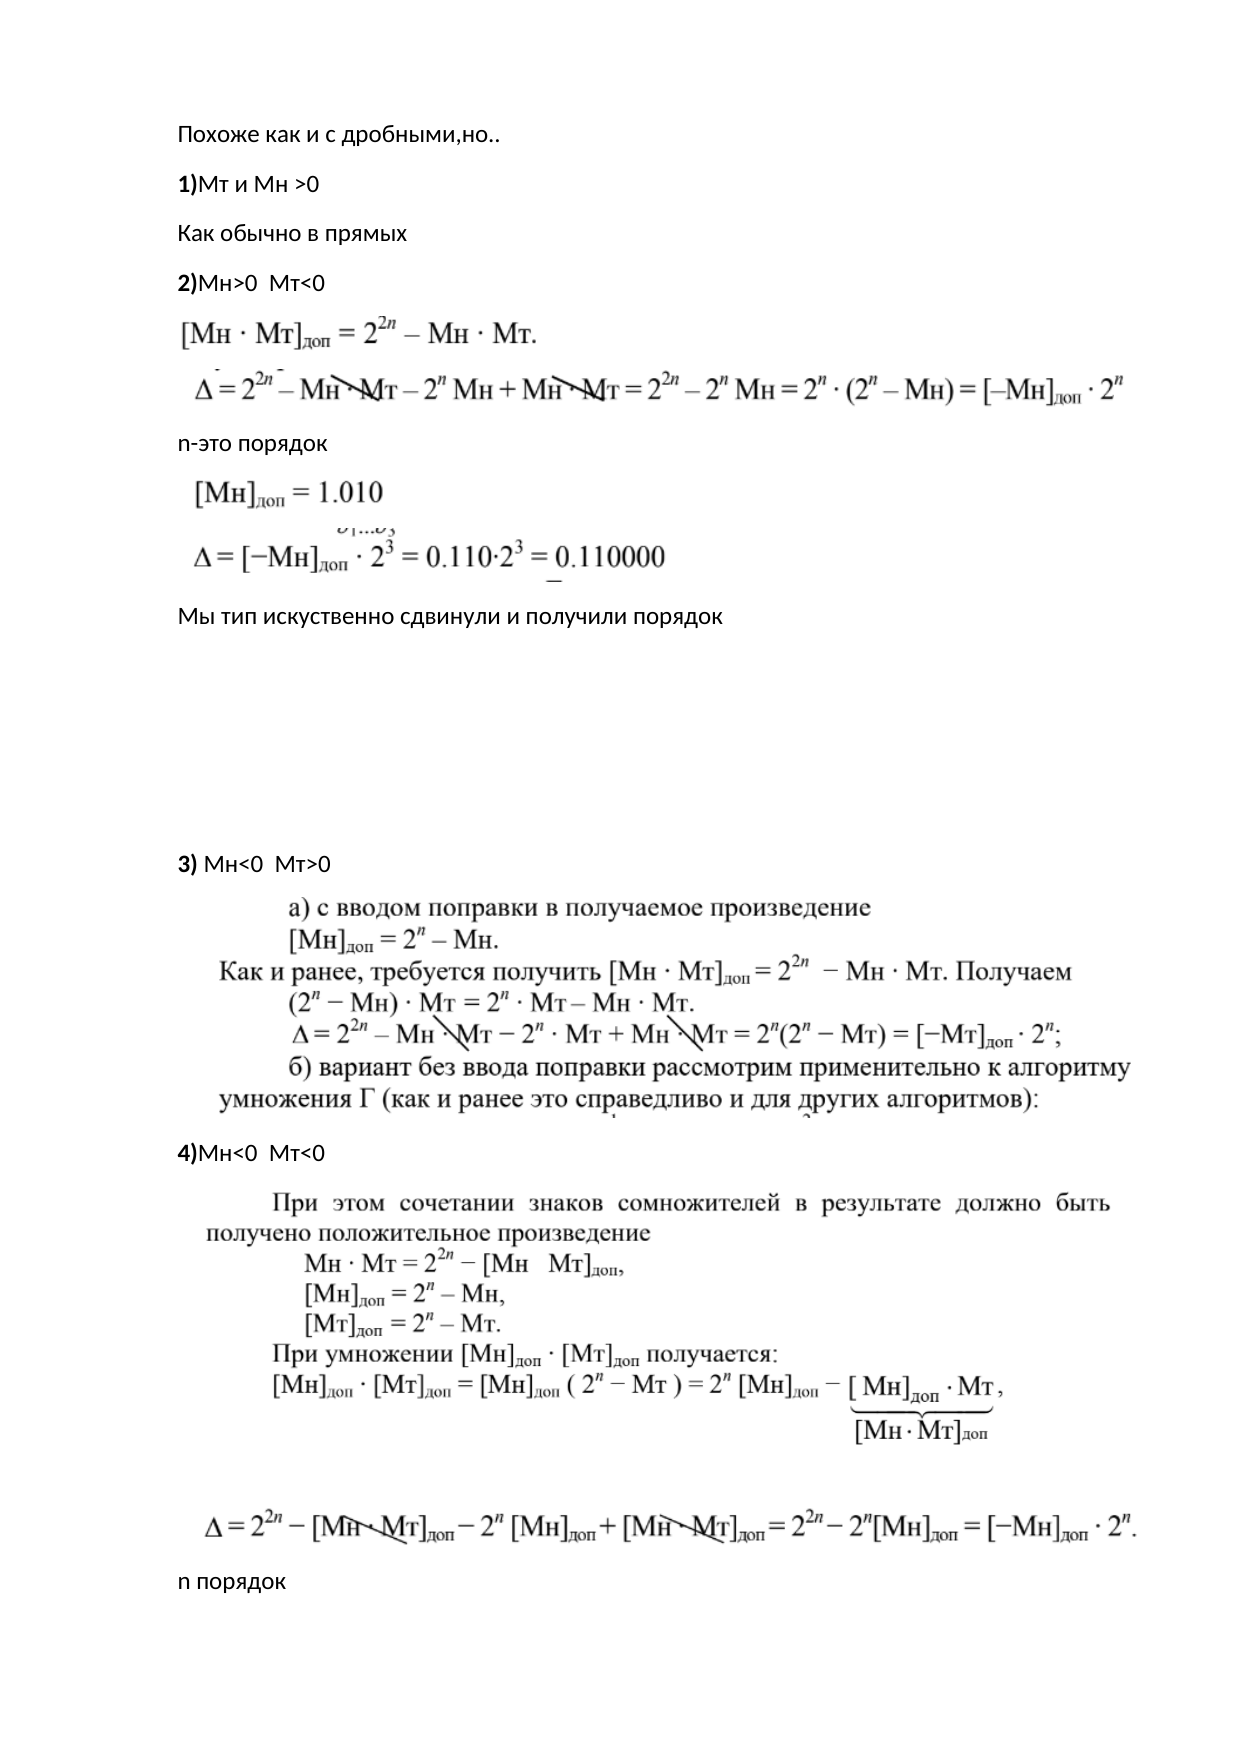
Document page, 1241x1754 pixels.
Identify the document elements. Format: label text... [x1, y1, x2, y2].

text 1)Мт и Мн >0 [177, 168, 1152, 198]
picture [177, 316, 541, 351]
text Мы тип искуственно сдвинули и получили порядок [177, 600, 1152, 631]
picture [177, 1186, 1152, 1468]
text 4)Мн<0 Мт<0 [177, 1137, 1152, 1167]
text 2)Мн>0 Мт<0 [177, 267, 1152, 297]
picture [177, 897, 1152, 1118]
picture [177, 528, 674, 582]
picture [177, 1486, 1149, 1547]
text n-это порядок [177, 427, 1152, 457]
text n порядок [177, 1565, 1152, 1596]
text 3) Мн<0 Мт>0 [177, 848, 1152, 879]
picture [177, 476, 429, 510]
picture [177, 369, 1134, 408]
text Как обычно в прямых [177, 217, 1152, 248]
text Похоже как и с дробными,но.. [177, 118, 1152, 149]
